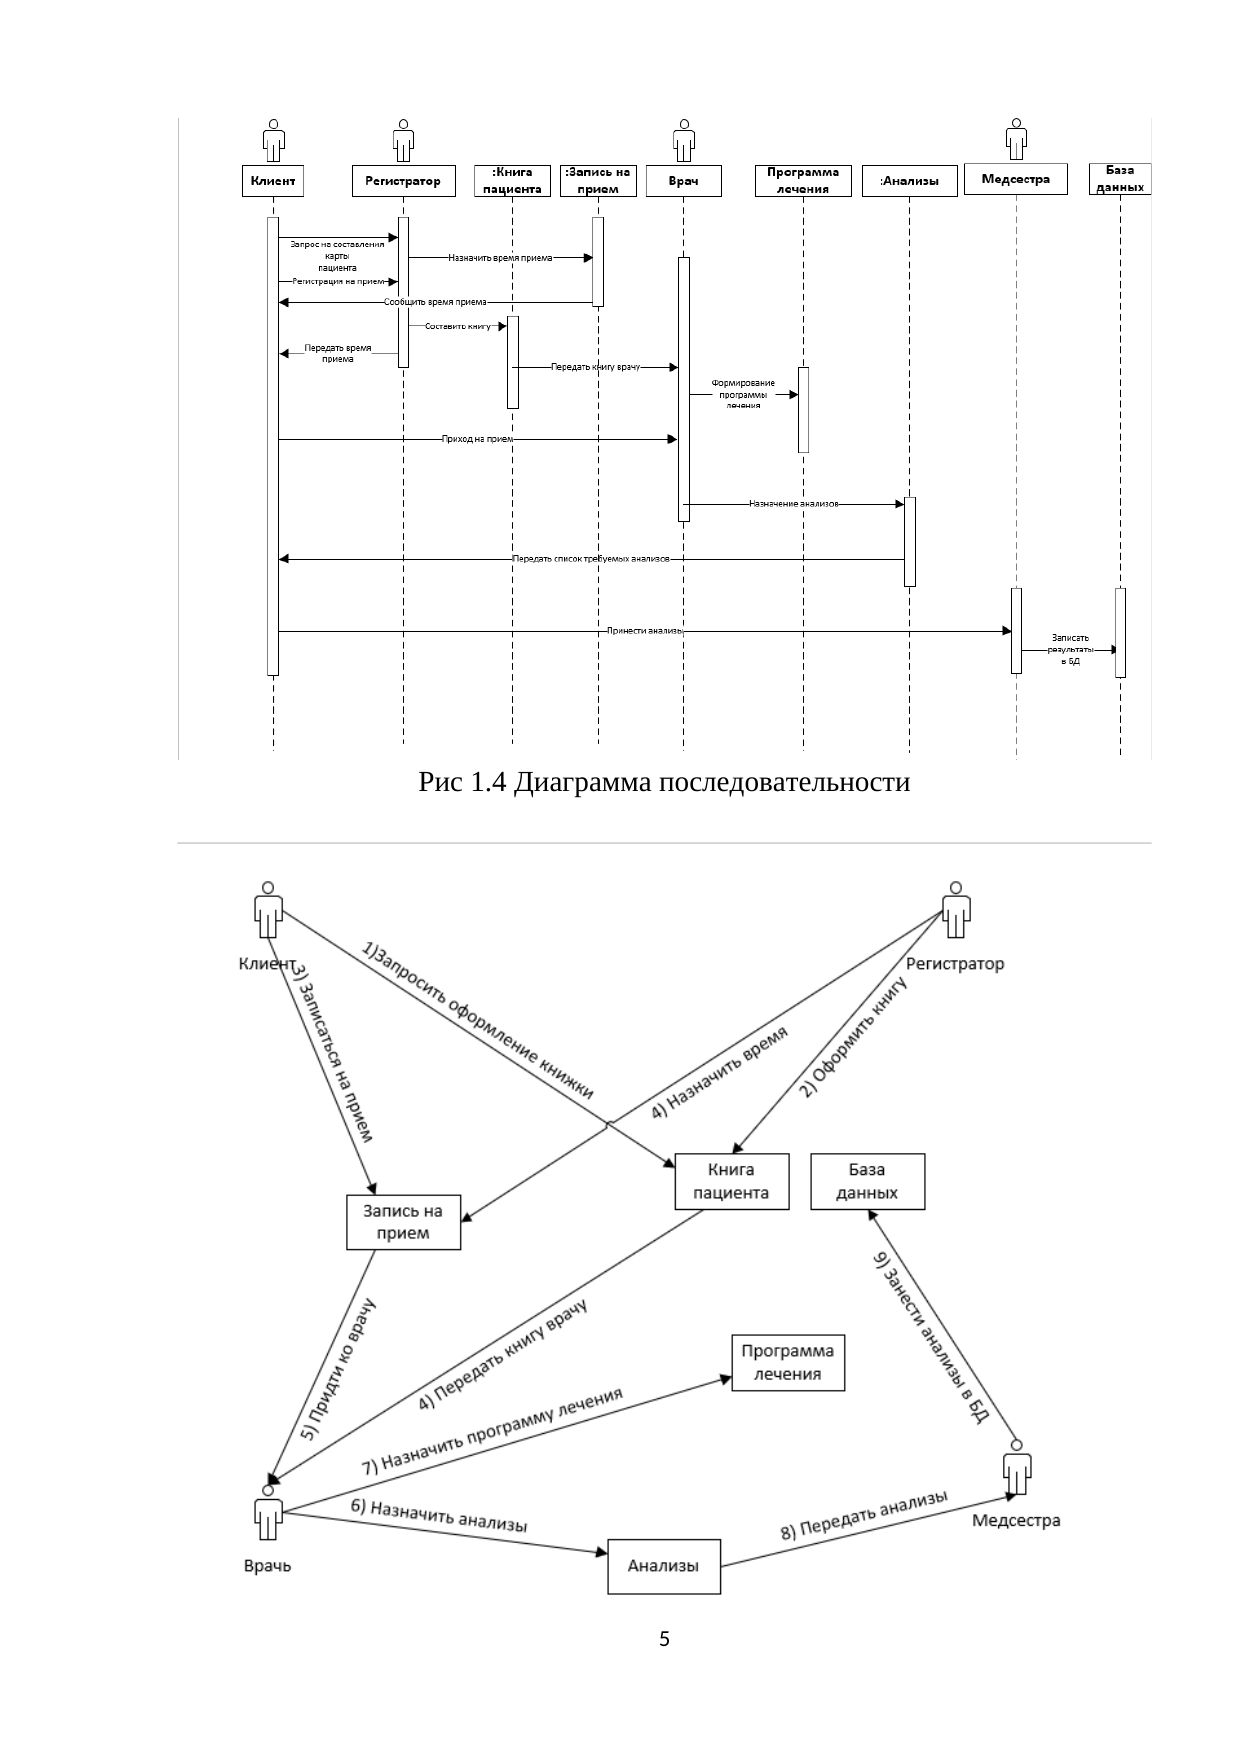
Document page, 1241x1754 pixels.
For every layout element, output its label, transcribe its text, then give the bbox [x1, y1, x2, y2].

picture [177, 841, 1152, 1622]
text Рис 1.4 Диаграмма последовательности [177, 764, 1152, 797]
picture [177, 118, 1152, 760]
